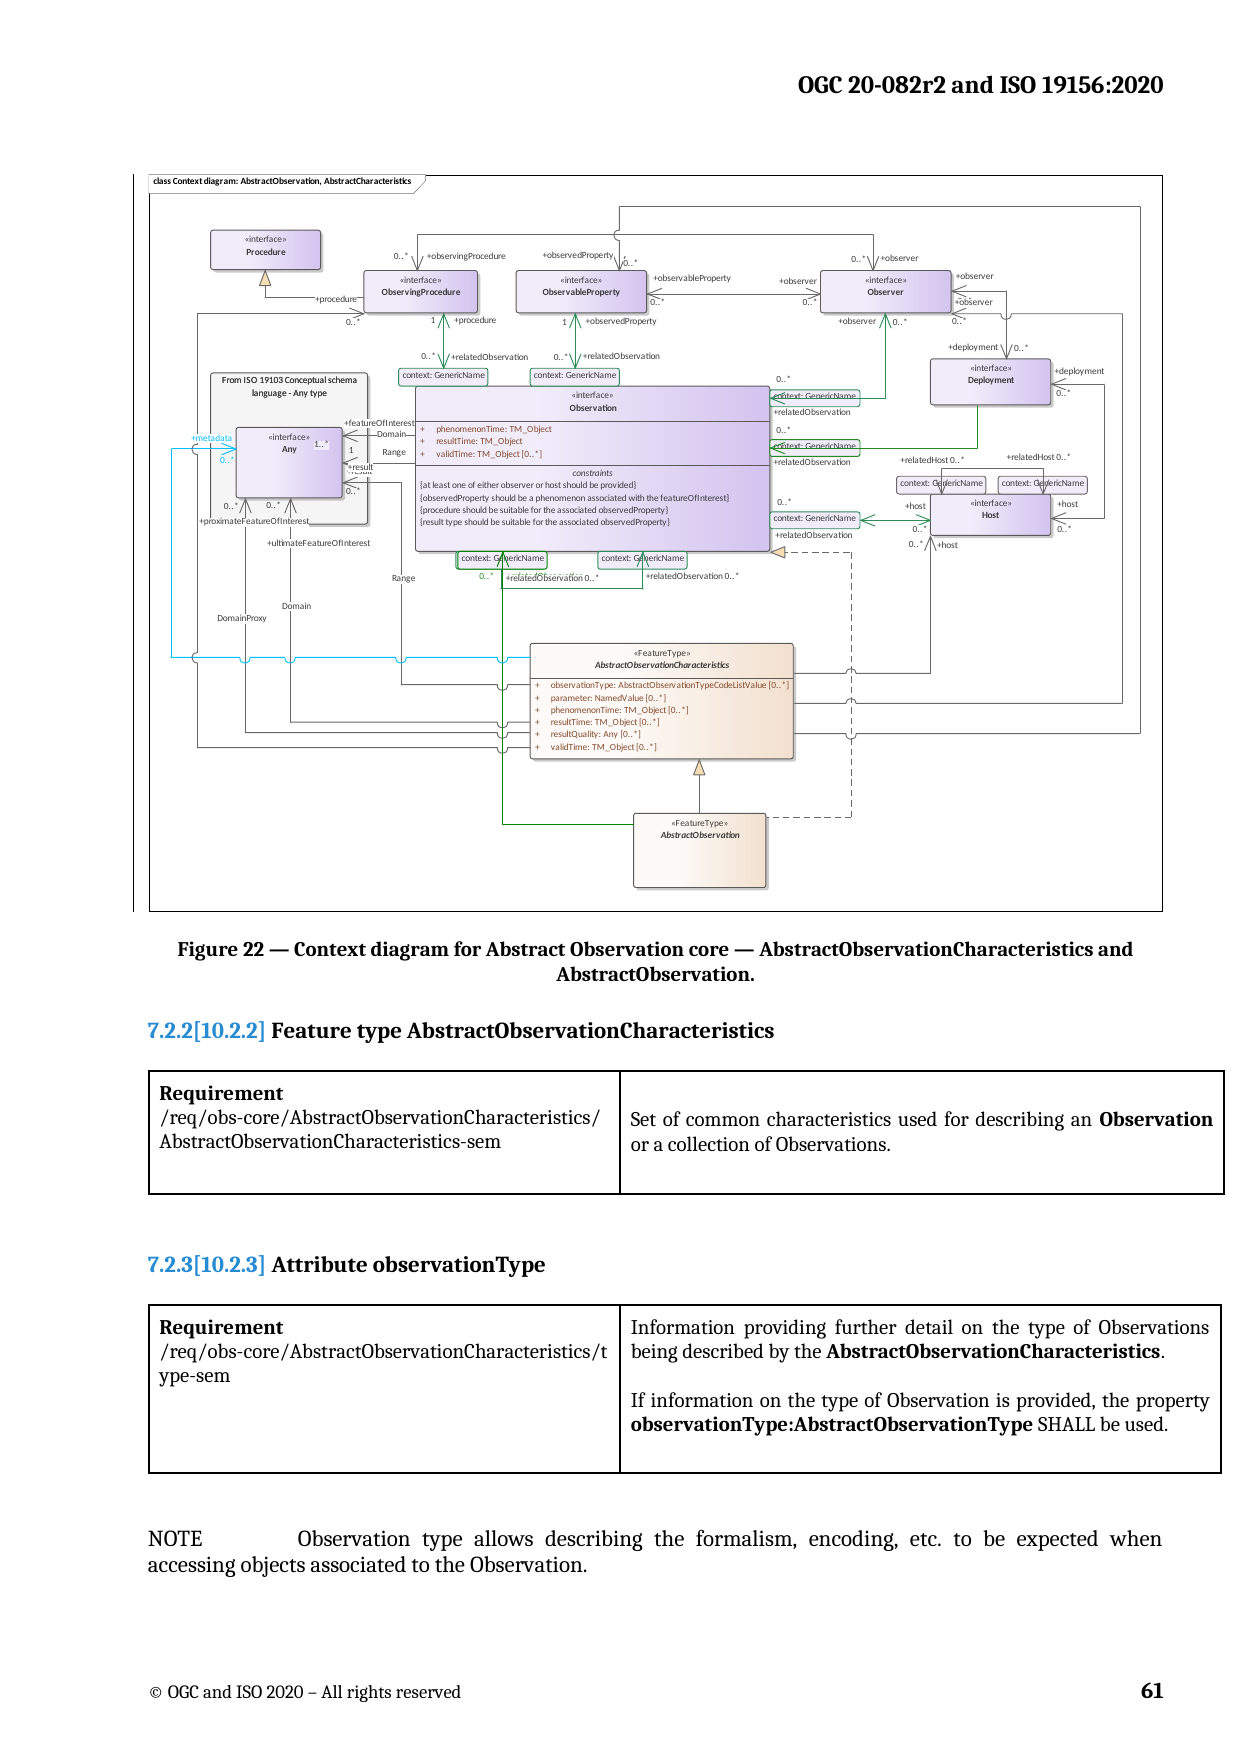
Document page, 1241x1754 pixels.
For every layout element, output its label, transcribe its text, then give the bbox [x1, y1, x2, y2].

text NOTE Observation type allows describing the formalism, encoding, etc. to be expected when accessing objects associated to the Observation. [148, 1526, 1163, 1578]
subtitle Attribute observationType [148, 1252, 1163, 1278]
subtitle Feature type AbstractObservationCharacteristics [148, 1018, 1163, 1044]
text Figure 22 — Context diagram for Abstract Observation core — AbstractObservationCharacteristics and AbstractObservation. [148, 937, 1163, 987]
table_header Requirement /req/obs-core/AbstractObservationCharacteristics/type-sem [150, 1306, 619, 1472]
table_header Set of common characteristics used for describing an Observation or a collection of Observations. [621, 1072, 1223, 1192]
table_header Information providing further detail on the type of Observations being described by the AbstractObservationCharacteristics. If information on the type of Observation is provided, the property observationType:AbstractObservationType SHALL be used. [621, 1306, 1220, 1472]
table_header Requirement /req/obs-core/AbstractObservationCharacteristics/AbstractObservationCharacteristics-sem [150, 1072, 619, 1192]
